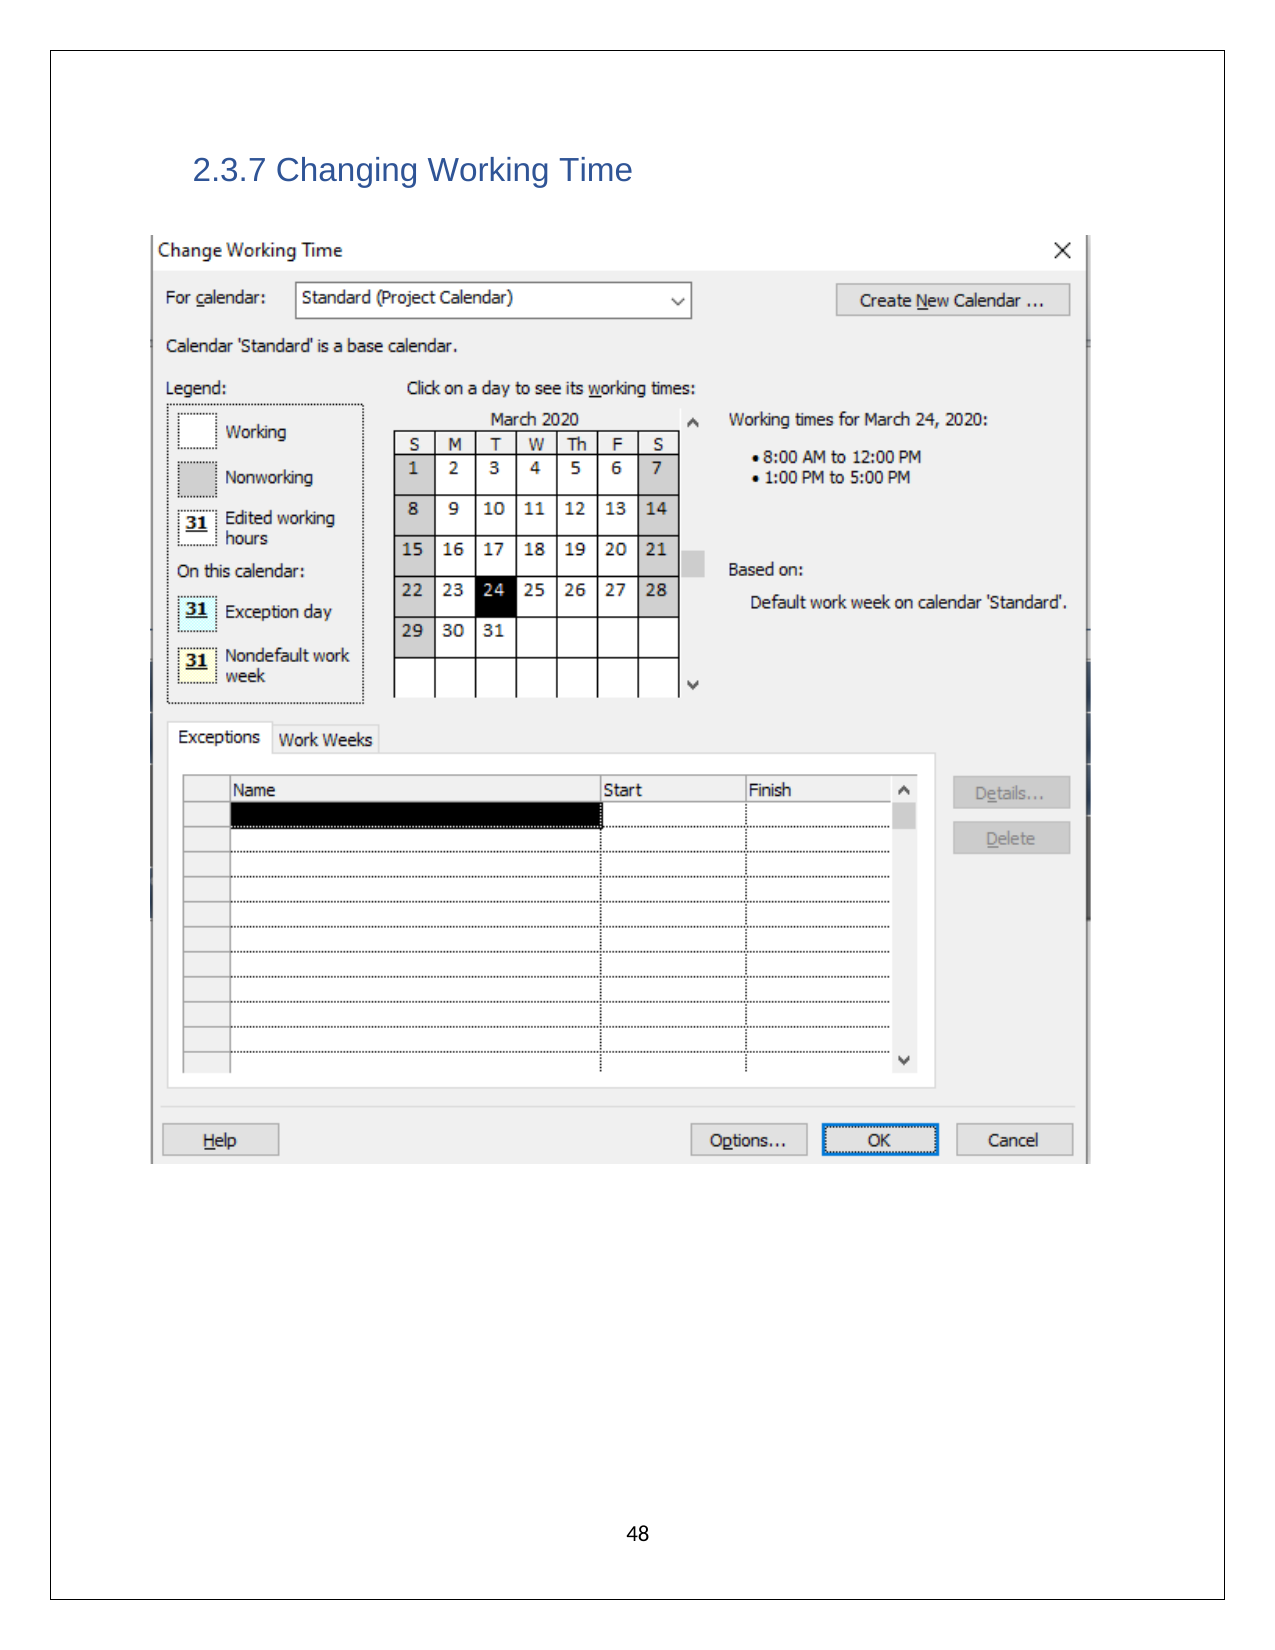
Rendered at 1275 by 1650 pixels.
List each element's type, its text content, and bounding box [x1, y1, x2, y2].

picture [150, 235, 1091, 1164]
subtitle 2.3.7 Changing Working Time [192, 150, 1125, 188]
